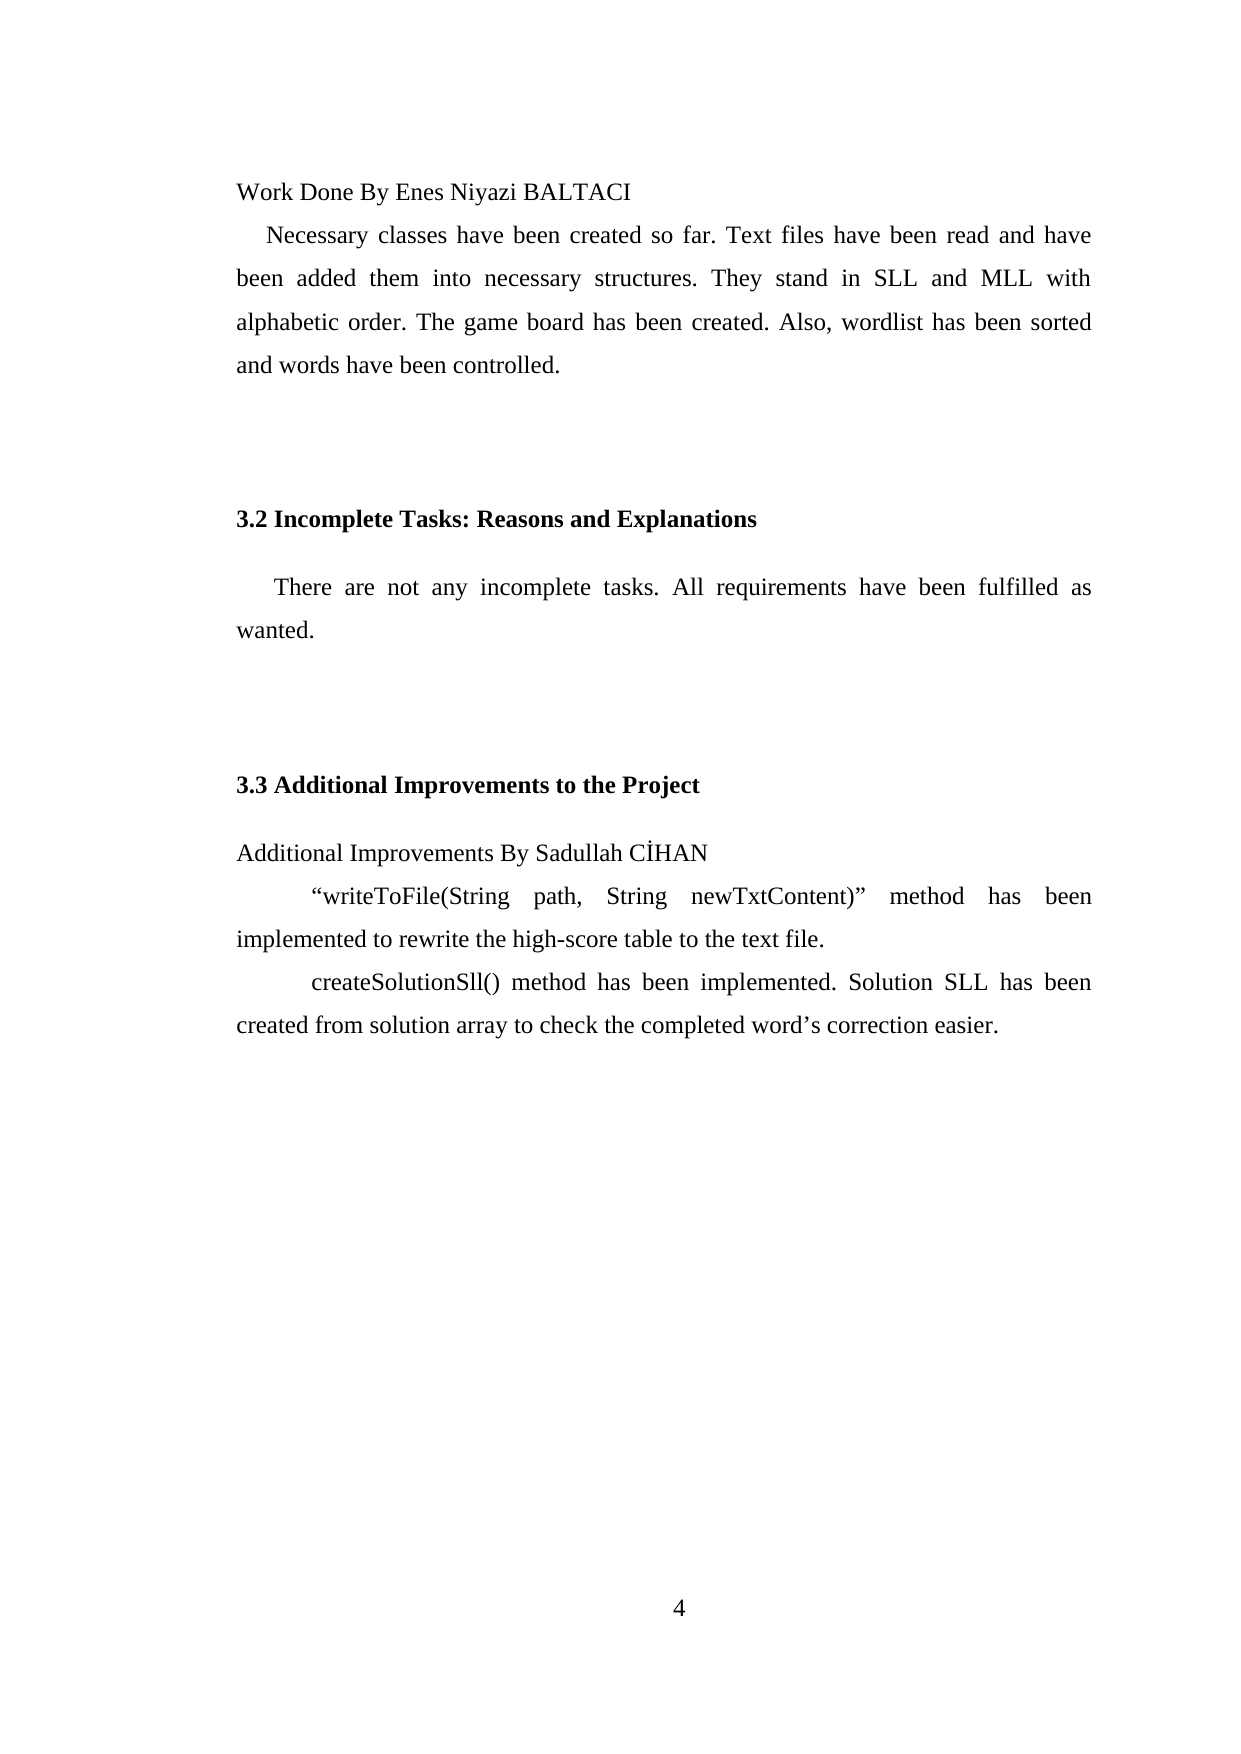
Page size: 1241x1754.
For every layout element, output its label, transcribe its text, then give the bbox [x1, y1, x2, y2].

text Work Done By Enes Niyazi BALTACI [236, 177, 1092, 206]
text createSolutionSll() method has been implemented. Solution SLL has been created from solution array to check the completed word’s correction easier. [236, 967, 1092, 1039]
text Necessary classes have been created so far. Text files have been read and have been added them into necessary structures. They stand in SLL and MLL with alphabetic order. The game board has been created. Also, wordlist has been sorted and words have been controlled. [236, 220, 1092, 378]
text “writeToFile(String path, String newTxtContent)” method has been implemented to rewrite the high-score table to the text file. [236, 881, 1092, 953]
text There are not any incomplete tasks. All requirements have been fulfilled as wanted. [236, 572, 1092, 644]
subtitle Incomplete Tasks: Reasons and Explanations [236, 504, 1092, 533]
text Additional Improvements By Sadullah CİHAN [236, 838, 1092, 867]
subtitle Additional Improvements to the Project [236, 770, 1092, 798]
